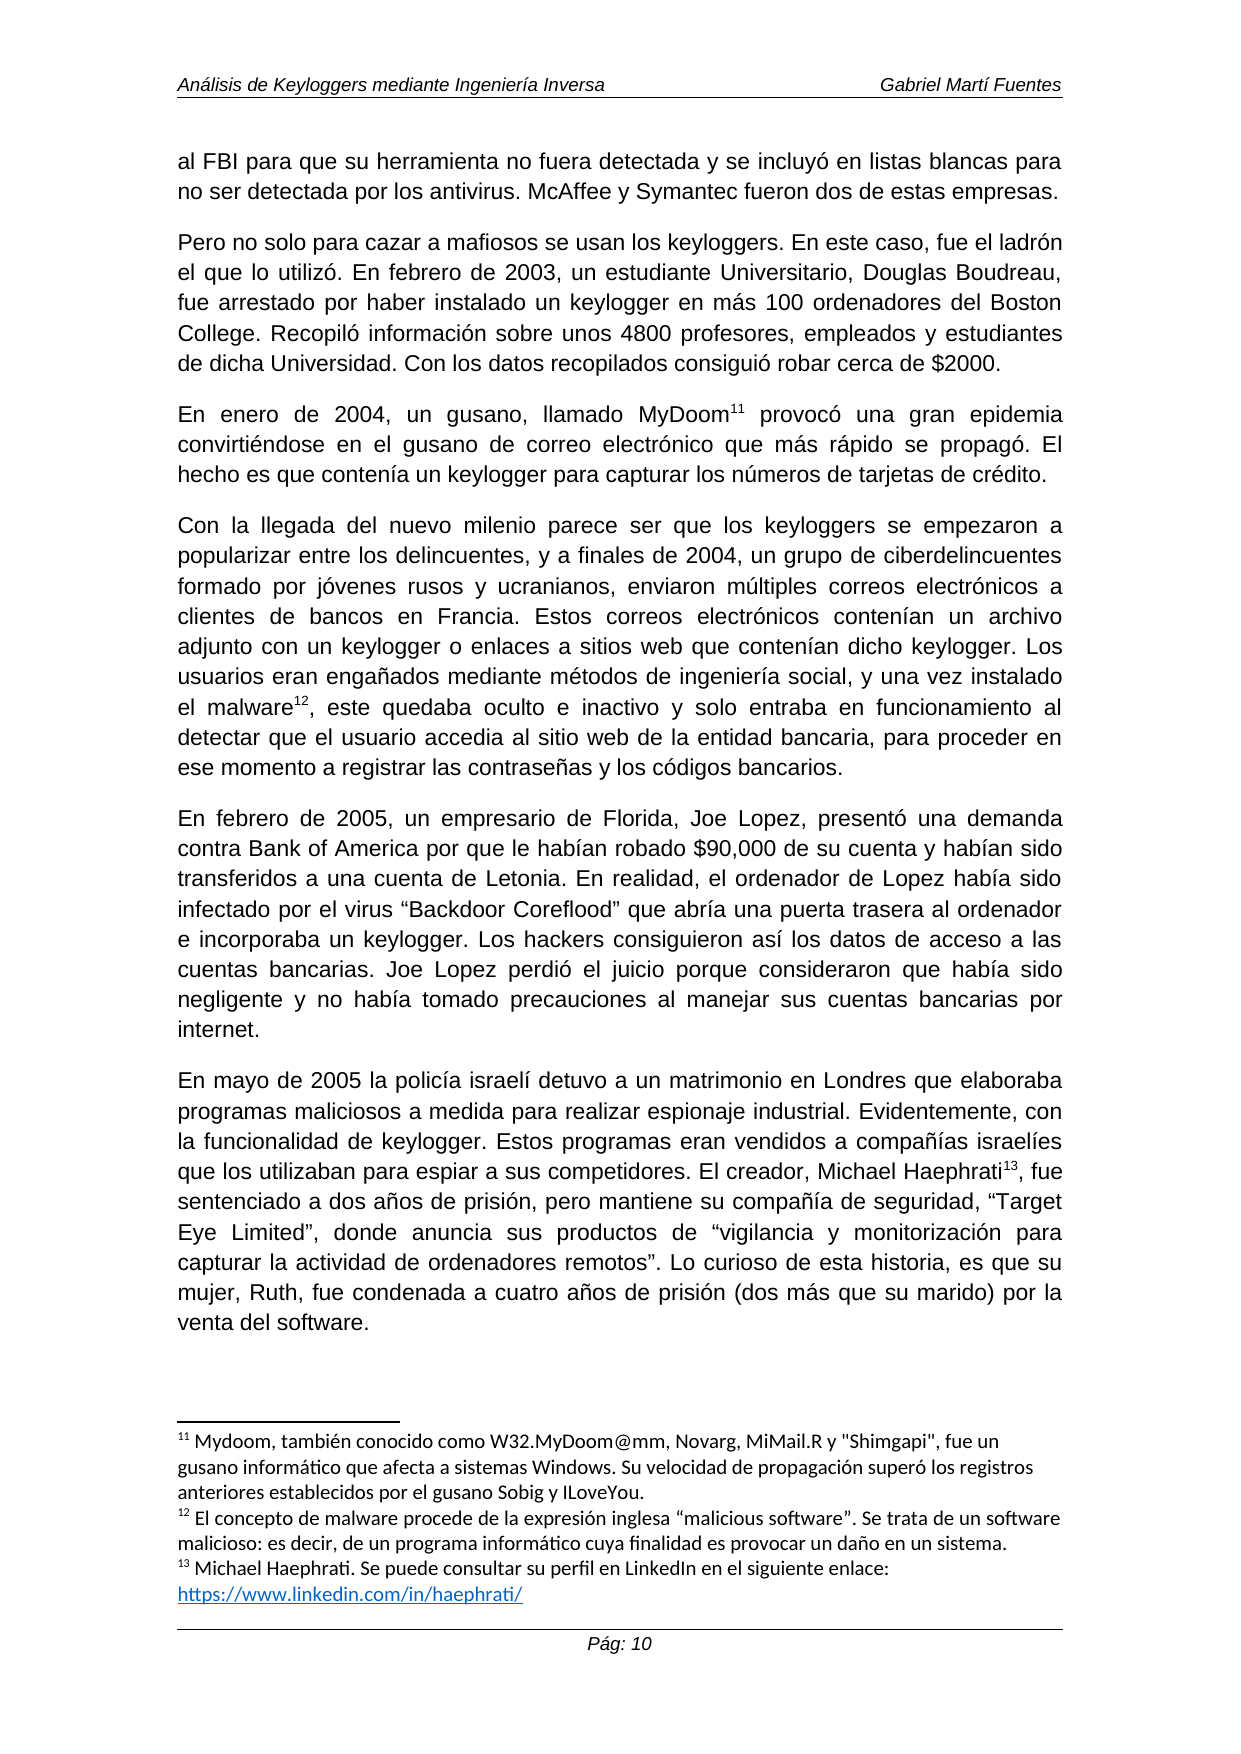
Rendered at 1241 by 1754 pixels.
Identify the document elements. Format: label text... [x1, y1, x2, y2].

text Con la llegada del nuevo milenio parece ser que los keyloggers se empezaron a popularizar entre los delincuentes, y a finales de 2004, un grupo de ciberdelincuentes formado por jóvenes rusos y ucranianos, enviaron múltiples correos electrónicos a clientes de bancos en Francia. Estos correos electrónicos contenían un archivo adjunto con un keylogger o enlaces a sitios web que contenían dicho keylogger. Los usuarios eran engañados mediante métodos de ingeniería social, y una vez instalado el malware, este quedaba oculto e inactivo y solo entraba en funcionamiento al detectar que el usuario accedia al sitio web de la entidad bancaria, para proceder en ese momento a registrar las contraseñas y los códigos bancarios. [177, 512, 1063, 780]
text En mayo de 2005 la policía israelí detuvo a un matrimonio en Londres que elaboraba programas maliciosos a medida para realizar espionaje industrial. Evidentemente, con la funcionalidad de keylogger. Estos programas eran vendidos a compañías israelíes que los utilizaban para espiar a sus competidores. El creador, Michael Haephrati, fue sentenciado a dos años de prisión, pero mantiene su compañía de seguridad, “Target Eye Limited”, donde anuncia sus productos de “vigilancia y monitorización para capturar la actividad de ordenadores remotos”. Lo curioso de esta historia, es que su mujer, Ruth, fue condenada a cuatro años de prisión (dos más que su marido) por la venta del software. [177, 1067, 1063, 1335]
text En enero de 2004, un gusano, llamado MyDoom provocó una gran epidemia convirtiéndose en el gusano de correo electrónico que más rápido se propagó. El hecho es que contenía un keylogger para capturar los números de tarjetas de crédito. [177, 401, 1063, 487]
text Pero no solo para cazar a mafiosos se usan los keyloggers. En este caso, fue el ladrón el que lo utilizó. En febrero de 2003, un estudiante Universitario, Douglas Boudreau, fue arrestado por haber instalado un keylogger en más 100 ordenadores del Boston College. Recopiló información sobre unos 4800 profesores, empleados y estudiantes de dicha Universidad. Con los datos recopilados consiguió robar cerca de $2000. [177, 229, 1063, 376]
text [177, 148, 1063, 204]
text En febrero de 2005, un empresario de Florida, Joe Lopez, presentó una demanda contra Bank of America por que le habían robado $90,000 de su cuenta y habían sido transferidos a una cuenta de Letonia. En realidad, el ordenador de Lopez había sido infectado por el virus “Backdoor Coreflood” que abría una puerta trasera al ordenador e incorporaba un keylogger. Los hackers consiguieron así los datos de acceso a las cuentas bancarias. Joe Lopez perdió el juicio porque consideraron que había sido negligente y no había tomado precauciones al manejar sus cuentas bancarias por internet. [177, 805, 1063, 1043]
